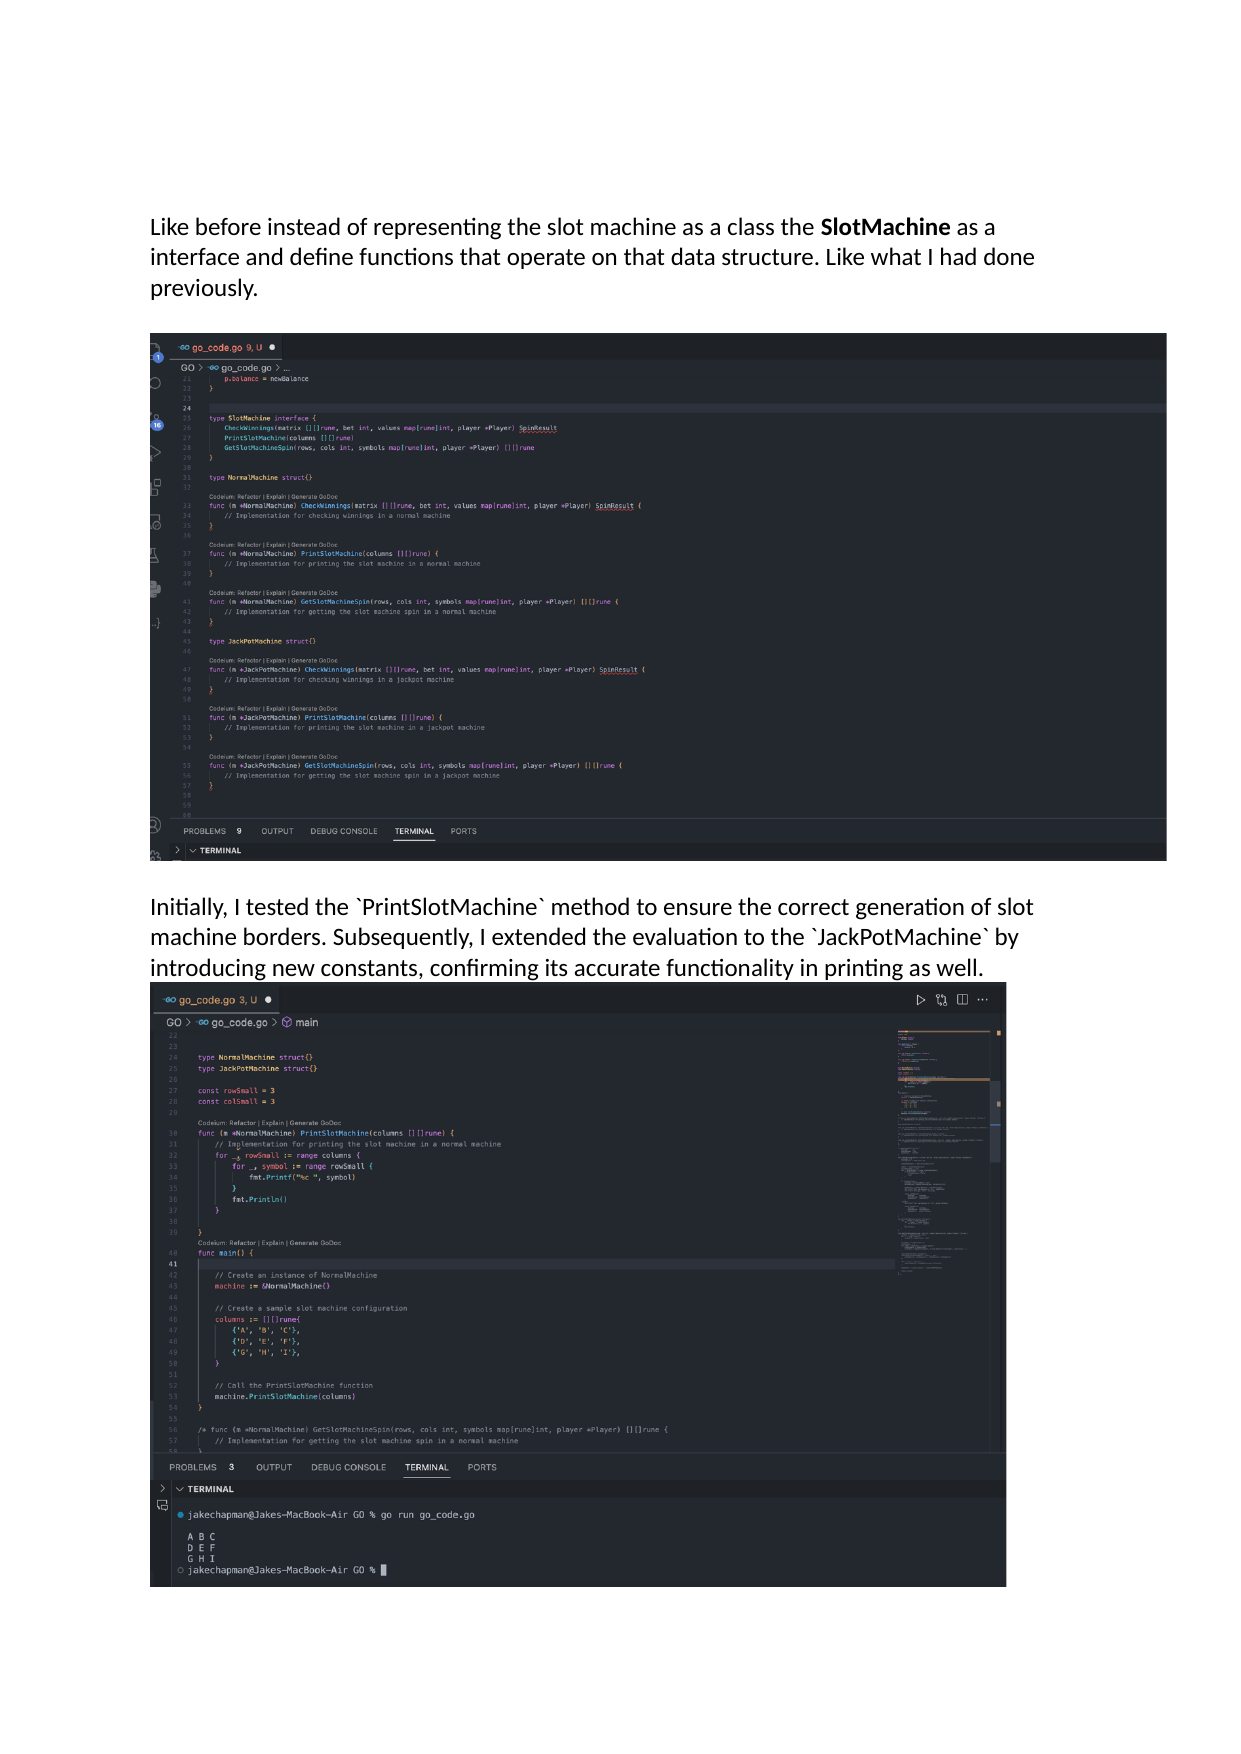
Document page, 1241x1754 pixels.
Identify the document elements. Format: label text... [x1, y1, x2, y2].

picture [150, 333, 1167, 861]
text Like before instead of representing the slot machine as a class the SlotMachine as a interface and define functions that operate on that data structure. Like what I had done previously. [150, 211, 1090, 303]
picture [150, 982, 1007, 1587]
